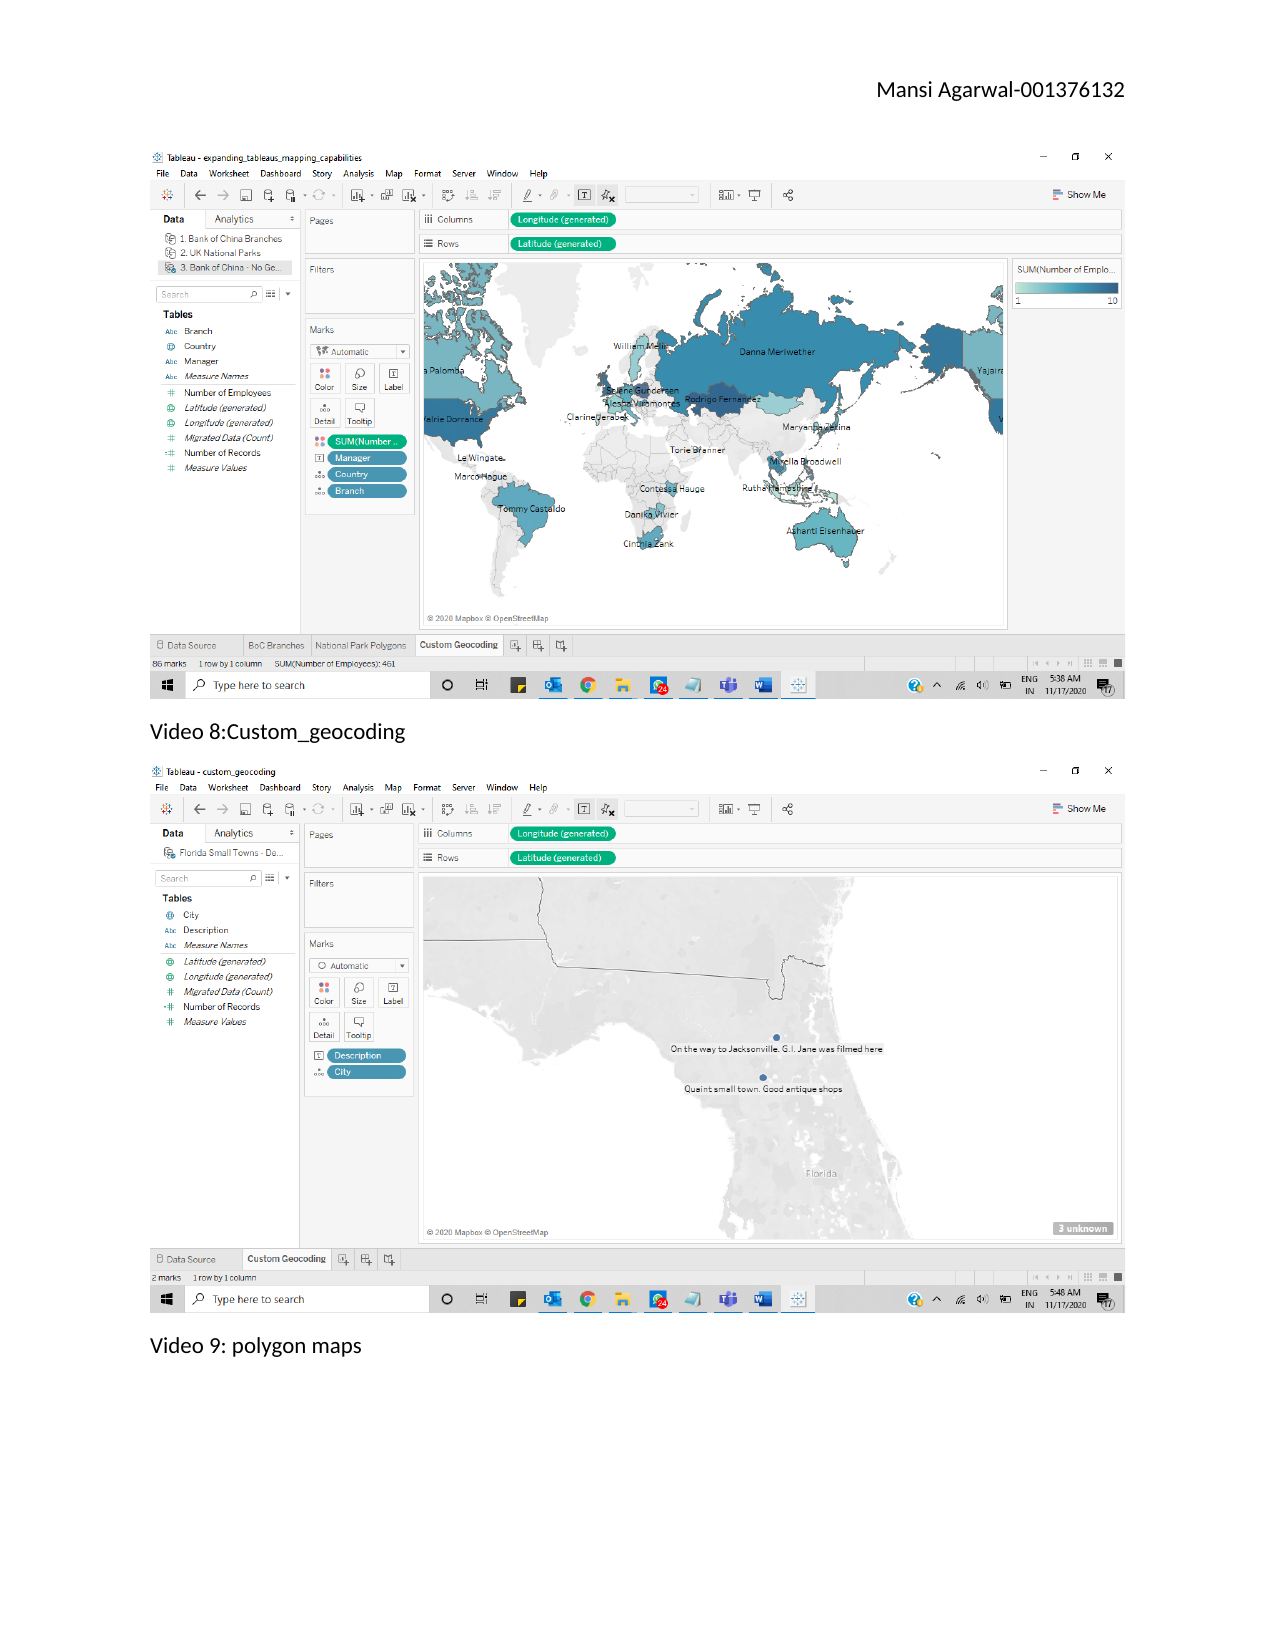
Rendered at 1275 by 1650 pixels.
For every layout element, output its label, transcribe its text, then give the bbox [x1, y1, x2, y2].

text Video 9: polygon maps [150, 1331, 1125, 1359]
picture [150, 763, 1125, 1313]
text Video 8:Custom_geocoding [150, 717, 1125, 745]
picture [150, 150, 1125, 699]
